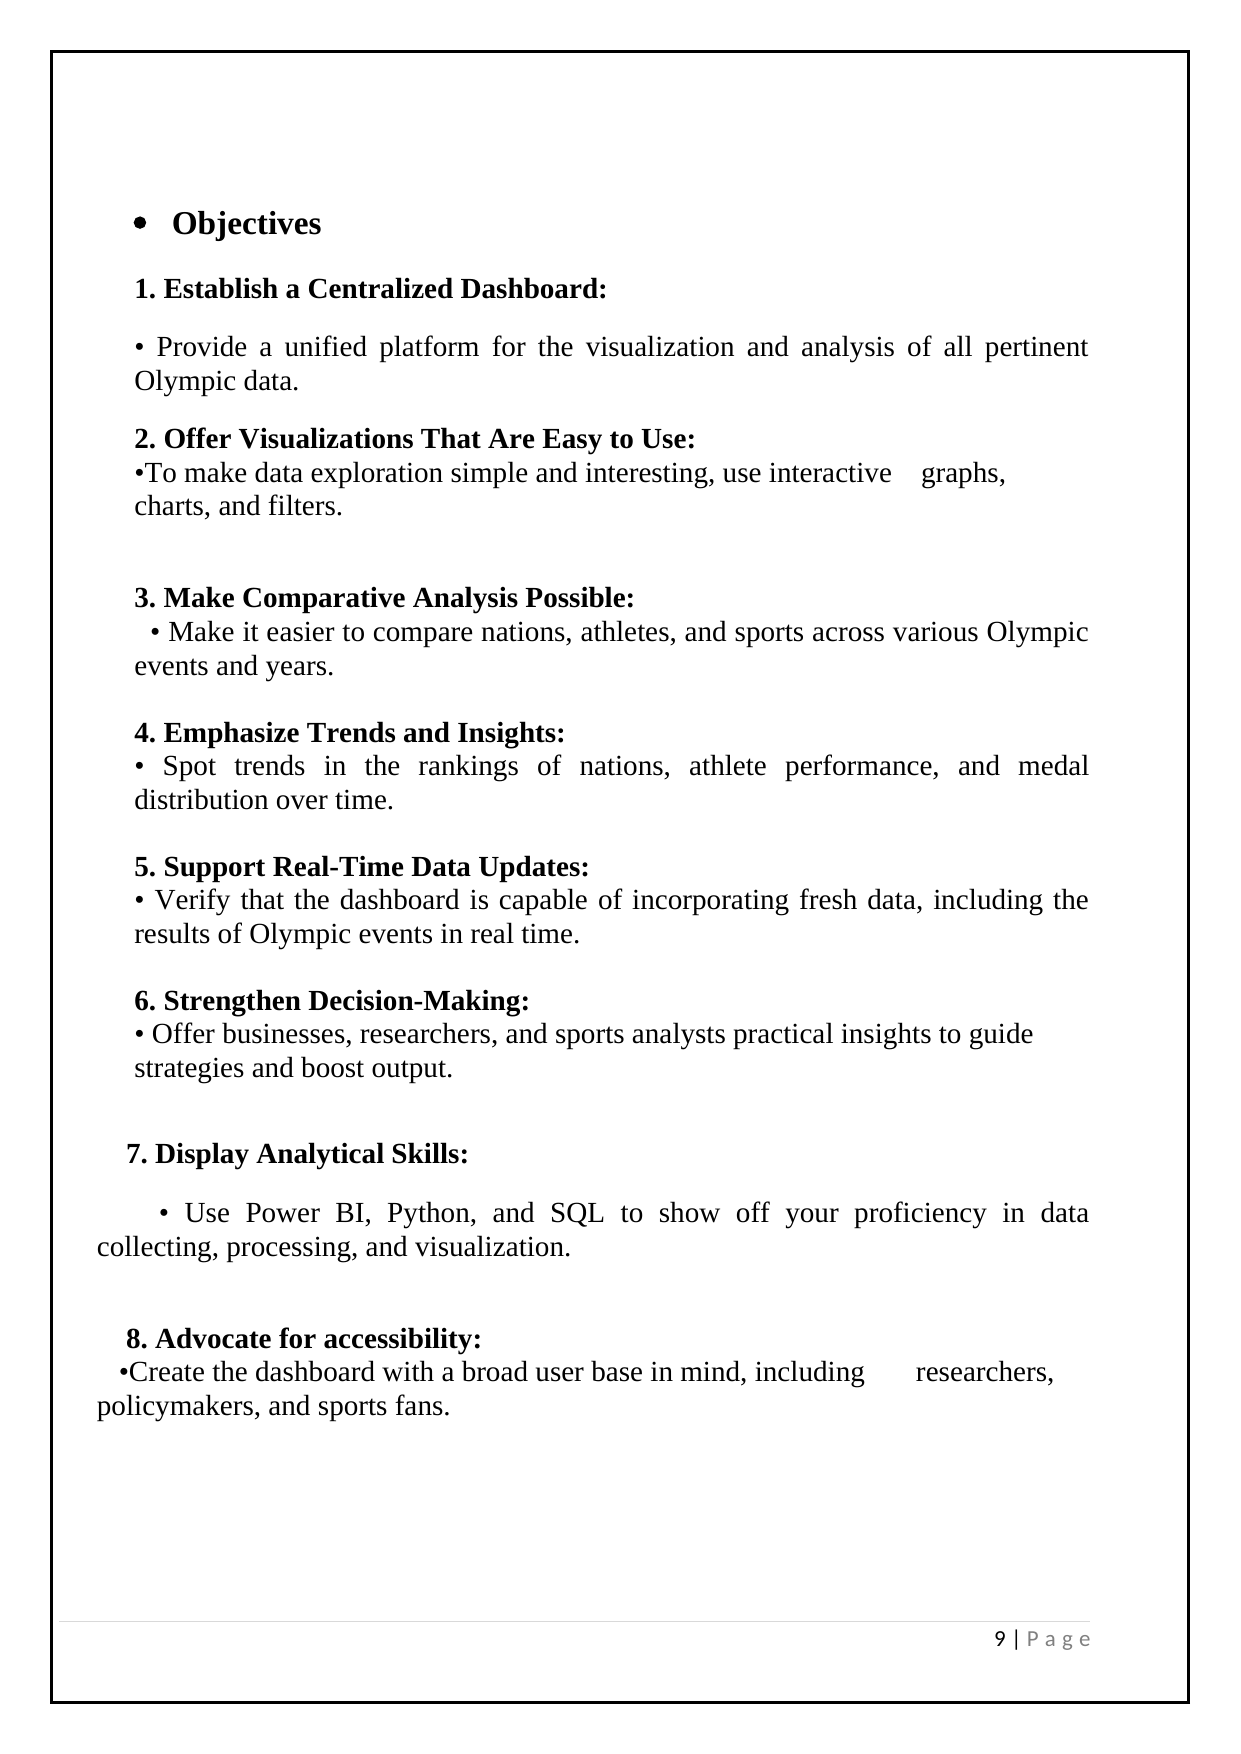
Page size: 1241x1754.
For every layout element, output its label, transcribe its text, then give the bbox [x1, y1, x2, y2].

list 6. Strengthen Decision-Making: [134, 949, 1090, 1017]
list • Offer businesses, researchers, and sports analysts practical insights to guide strategies and boost output. [134, 1017, 1090, 1112]
list • Verify that the dashboard is capable of incorporating fresh data, including the results of Olympic events in real time. [134, 882, 1090, 949]
list • Provide a unified platform for the visualization and analysis of all pertinent Olympic data. [134, 329, 1090, 396]
list 5. Support Real-Time Data Updates: [134, 815, 1090, 882]
text 1. Establish a Centralized Dashboard: [97, 271, 1090, 304]
list • Make it easier to compare nations, athletes, and sports across various Olympic events and years. [134, 614, 1090, 681]
text 2. Offer Visualizations That Are Easy to Use: •To make data exploration simple and interesting, use interactive graphs, charts, and filters. [134, 421, 1090, 522]
text • Use Power BI, Python, and SQL to show off your proficiency in data collecting, processing, and visualization. [97, 1195, 1090, 1262]
text 7. Display Analytical Skills: [97, 1137, 1090, 1170]
list 3. Make Comparative Analysis Possible: [134, 547, 1090, 614]
list • Spot trends in the rankings of nations, athlete performance, and medal distribution over time. [134, 748, 1090, 815]
list Objectives [134, 203, 1090, 242]
list 4. Emphasize Trends and Insights: [134, 681, 1090, 748]
text 8. Advocate for accessibility: •Create the dashboard with a broad user base in mind, including researchers, policymakers, and sports fans. [97, 1287, 1090, 1421]
